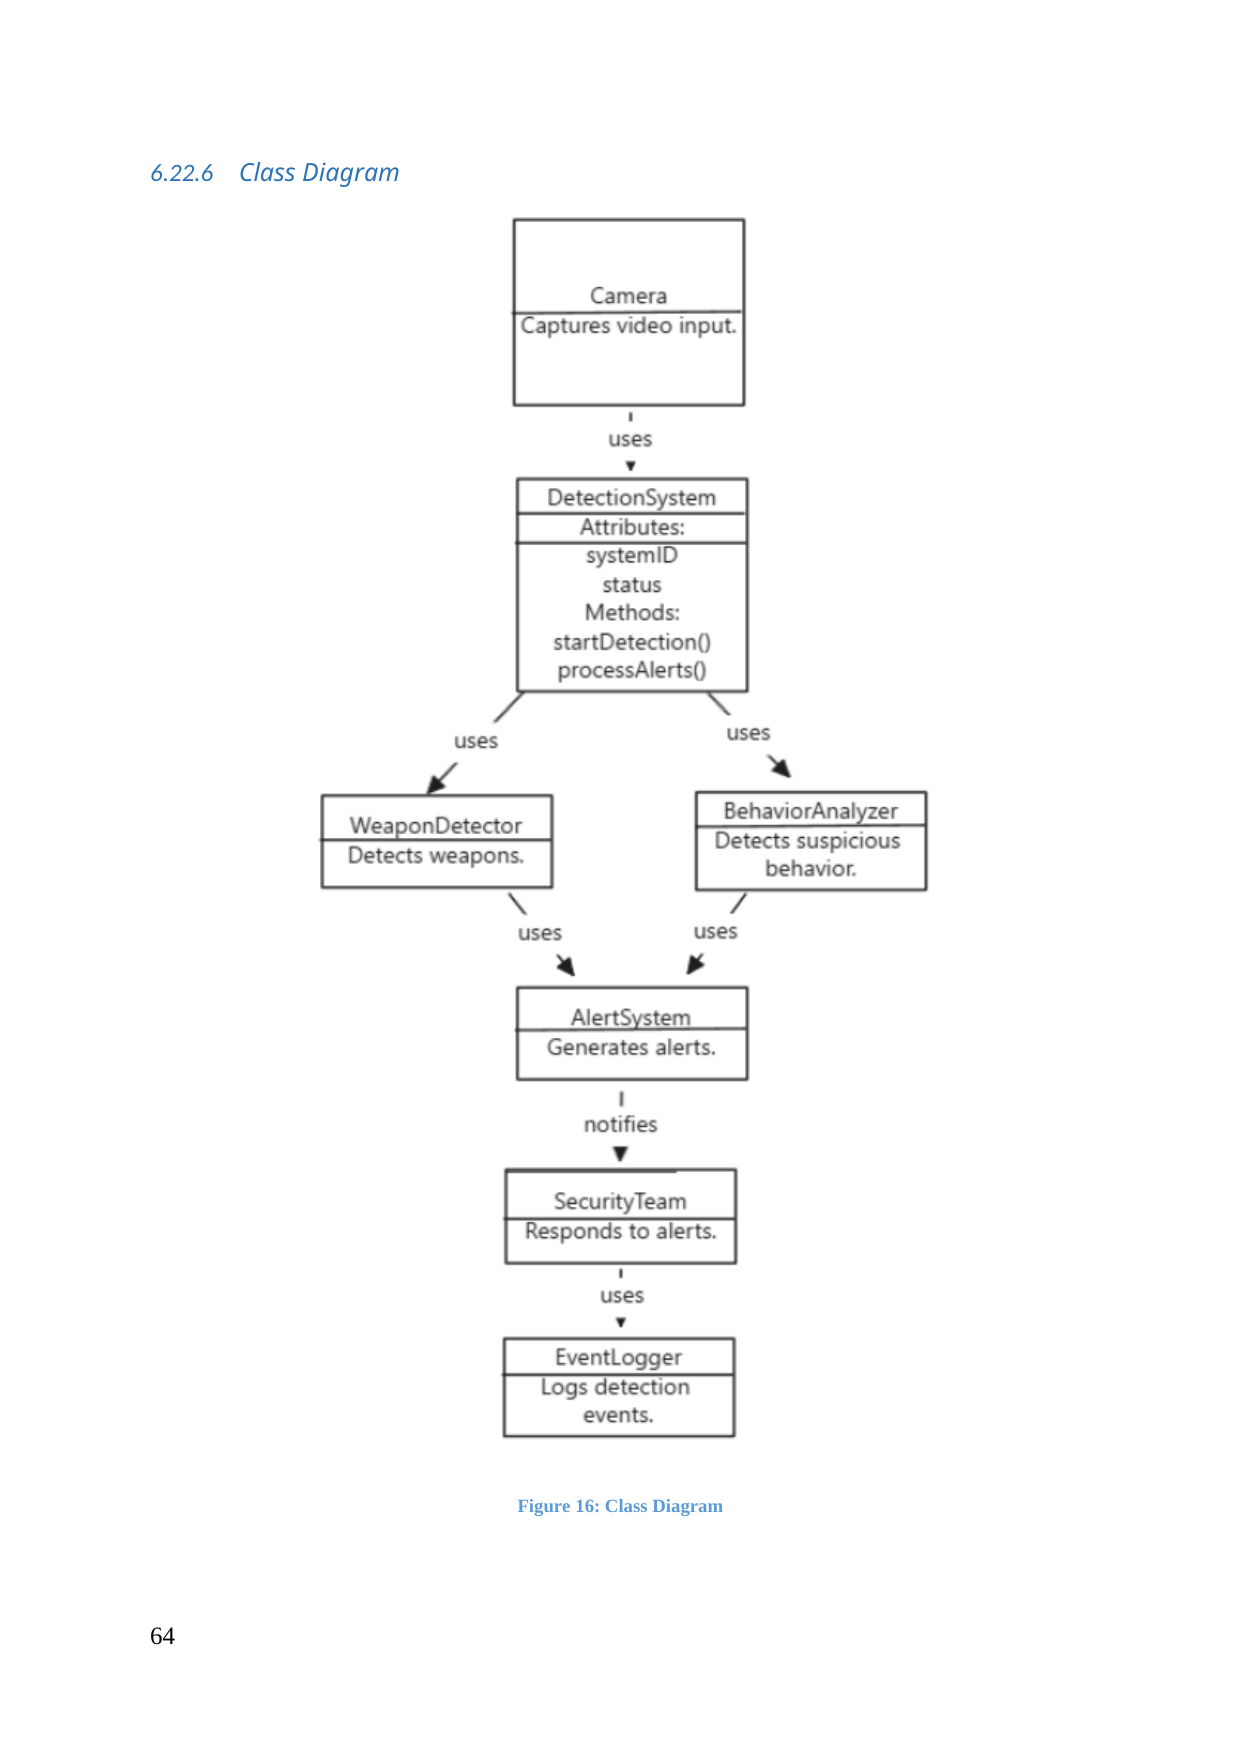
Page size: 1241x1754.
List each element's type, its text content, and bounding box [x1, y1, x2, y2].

subtitle Class Diagram [150, 154, 1090, 188]
text Figure 16: Class Diagram [150, 1495, 1090, 1517]
picture [276, 196, 984, 1452]
